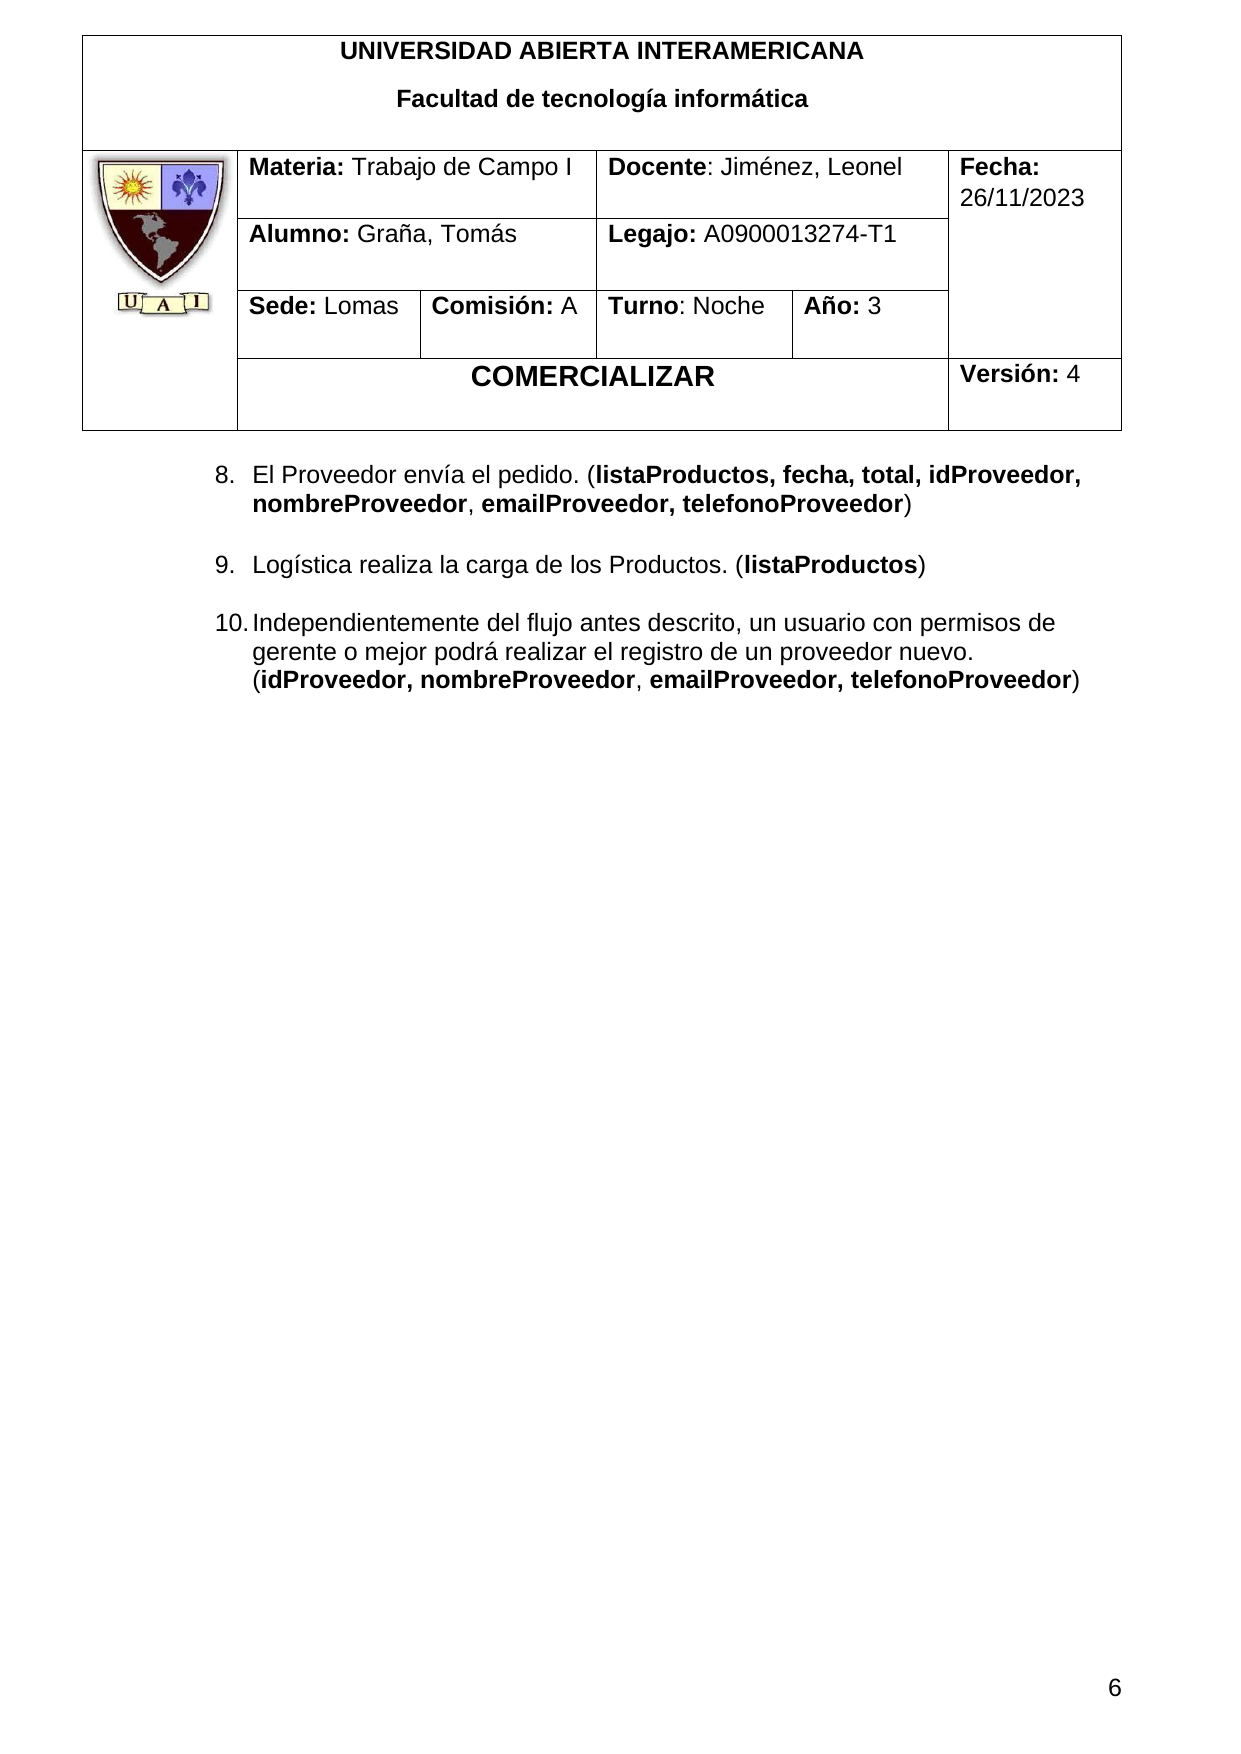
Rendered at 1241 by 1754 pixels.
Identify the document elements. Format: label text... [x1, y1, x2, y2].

picture [87, 151, 234, 320]
list Logística realiza la carga de los Productos. (listaProductos) [214, 550, 1122, 579]
list El Proveedor envía el pedido. (listaProductos, fecha, total, idProveedor, nombreProveedor, emailProveedor, telefonoProveedor) [214, 460, 1122, 517]
list Independientemente del flujo antes descrito, un usuario con permisos de gerente o mejor podrá realizar el registro de un proveedor nuevo. (idProveedor, nombreProveedor, emailProveedor, telefonoProveedor) [214, 608, 1122, 694]
